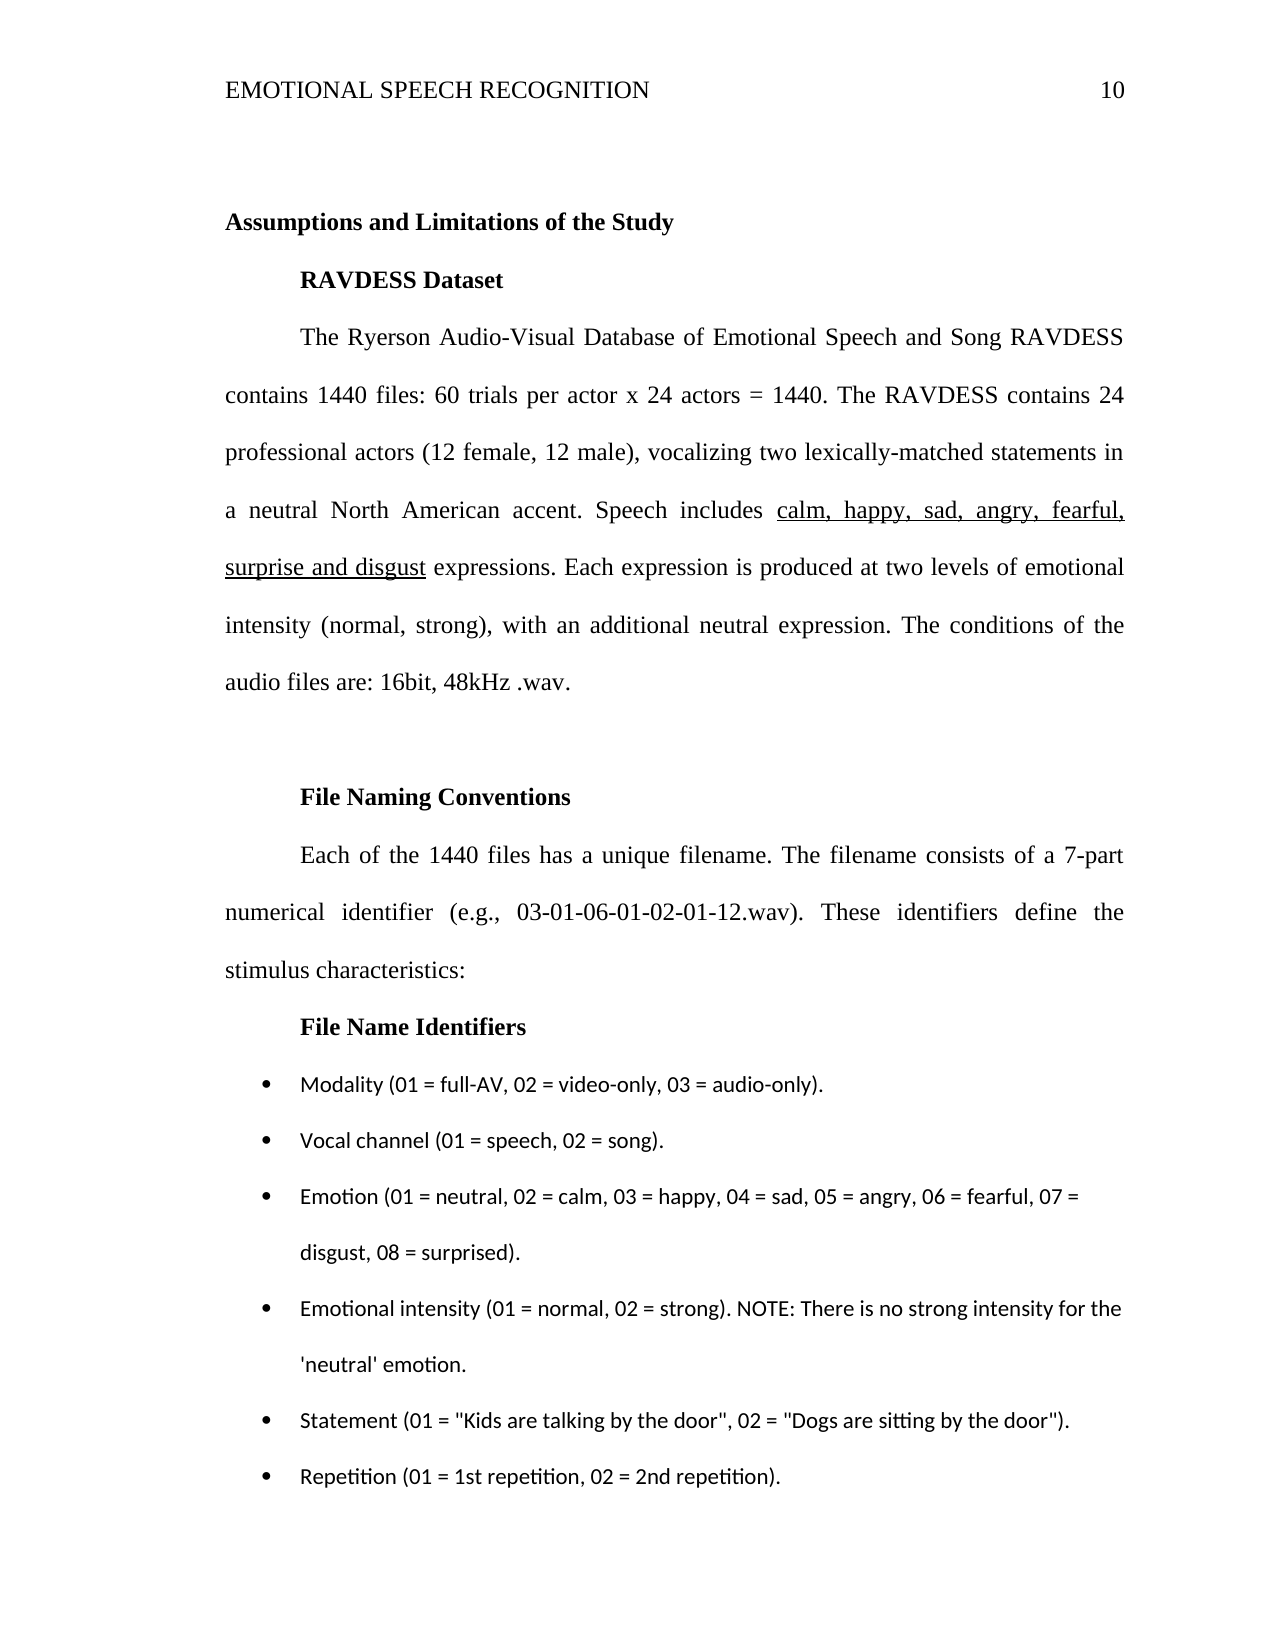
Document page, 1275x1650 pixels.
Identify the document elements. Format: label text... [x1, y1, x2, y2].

list Emotion (01 = neutral, 02 = calm, 03 = happy, 04 = sad, 05 = angry, 06 = fearful, 07 = disgust, 08 = surprised). [262, 1182, 1125, 1266]
text Each of the 1440 files has a unique filename. The filename consists of a 7-part numerical identifier (e.g., 03-01-06-01-02-01-12.wav). These identifiers define the stimulus characteristics: [225, 840, 1125, 984]
list Emotional intensity (01 = normal, 02 = strong). NOTE: There is no strong intensity for the 'neutral' emotion. [262, 1294, 1125, 1378]
list Modality (01 = full-AV, 02 = video-only, 03 = audio-only). [262, 1070, 1125, 1098]
subtitle File Naming Conventions [225, 782, 1125, 811]
list Repetition (01 = 1st repetition, 02 = 2nd repetition). [262, 1462, 1125, 1490]
text The Ryerson Audio-Visual Database of Emotional Speech and Song RAVDESS contains 1440 files: 60 trials per actor x 24 actors = 1440. The RAVDESS contains 24 professional actors (12 female, 12 male), vocalizing two lexically-matched statements in a neutral North American accent. Speech includes calm, happy, sad, angry, fearful, surprise and disgust expressions. Each expression is produced at two levels of emotional intensity (normal, strong), with an additional neutral expression. The conditions of the audio files are: 16bit, 48kHz .wav. [225, 322, 1125, 696]
subtitle RAVDESS Dataset [225, 265, 1125, 294]
list Vocal channel (01 = speech, 02 = song). [262, 1126, 1125, 1154]
subtitle Assumptions and Limitations of the Study [225, 207, 1125, 236]
subtitle File Name Identifiers [225, 1012, 1125, 1041]
list Statement (01 = "Kids are talking by the door", 02 = "Dogs are sitting by the door"). [262, 1406, 1125, 1434]
